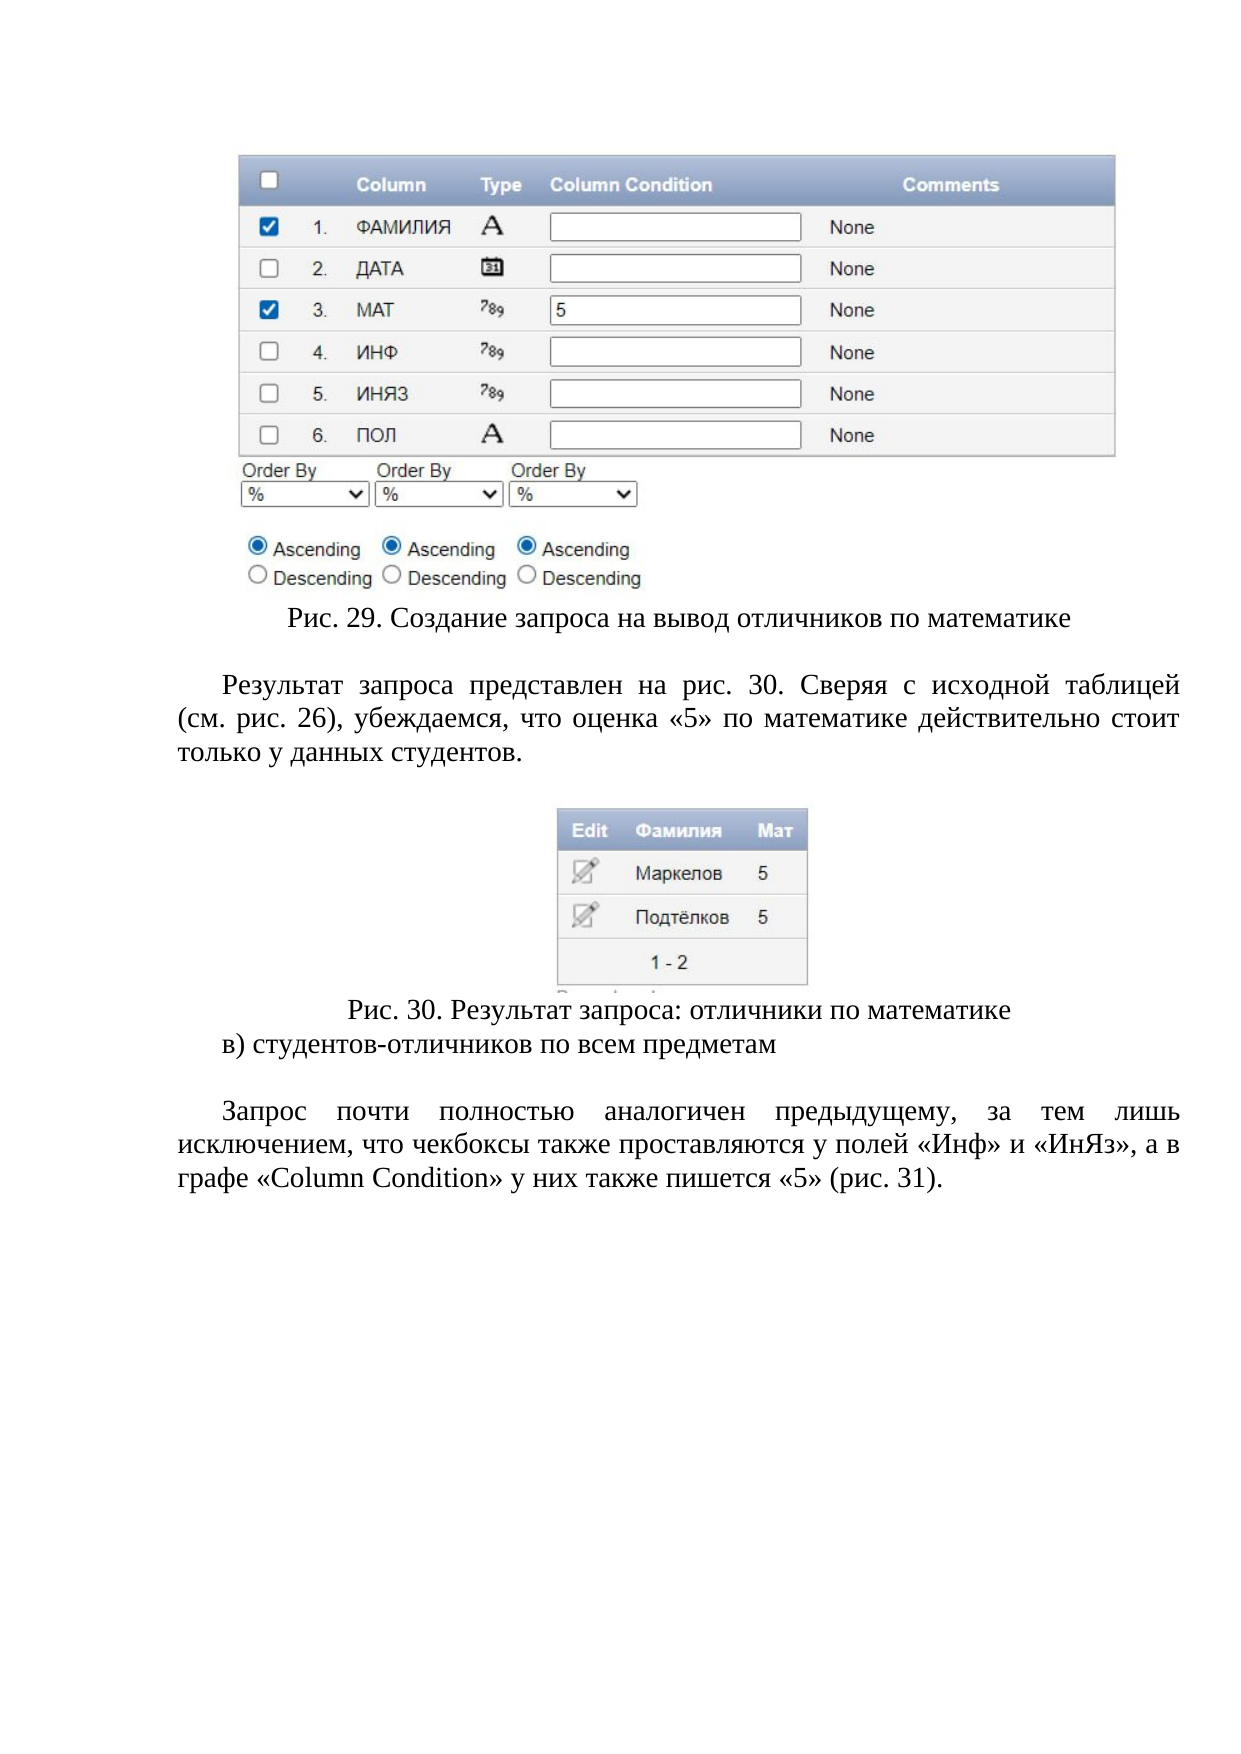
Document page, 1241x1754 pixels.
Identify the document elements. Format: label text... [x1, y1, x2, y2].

text Рис. 30. Результат запроса: отличники по математике [177, 992, 1181, 1026]
picture [542, 801, 817, 993]
text Запрос почти полностью аналогичен предыдущему, за тем лишь исключением, что чекбоксы также проставляются у полей «Инф» и «ИнЯз», а в графе «Column Condition» у них также пишется «5» (рис. 31). [177, 1093, 1181, 1193]
text Рис. 29. Создание запроса на вывод отличников по математике [177, 600, 1181, 633]
text в) студентов-отличников по всем предметам [177, 1026, 1181, 1059]
text Результат запроса представлен на рис. 30. Сверяя с исходной таблицей (см. рис. 26), убеждаемся, что оценка «5» по математике действительно стоит только у данных студентов. [177, 667, 1181, 767]
picture [226, 141, 1132, 600]
